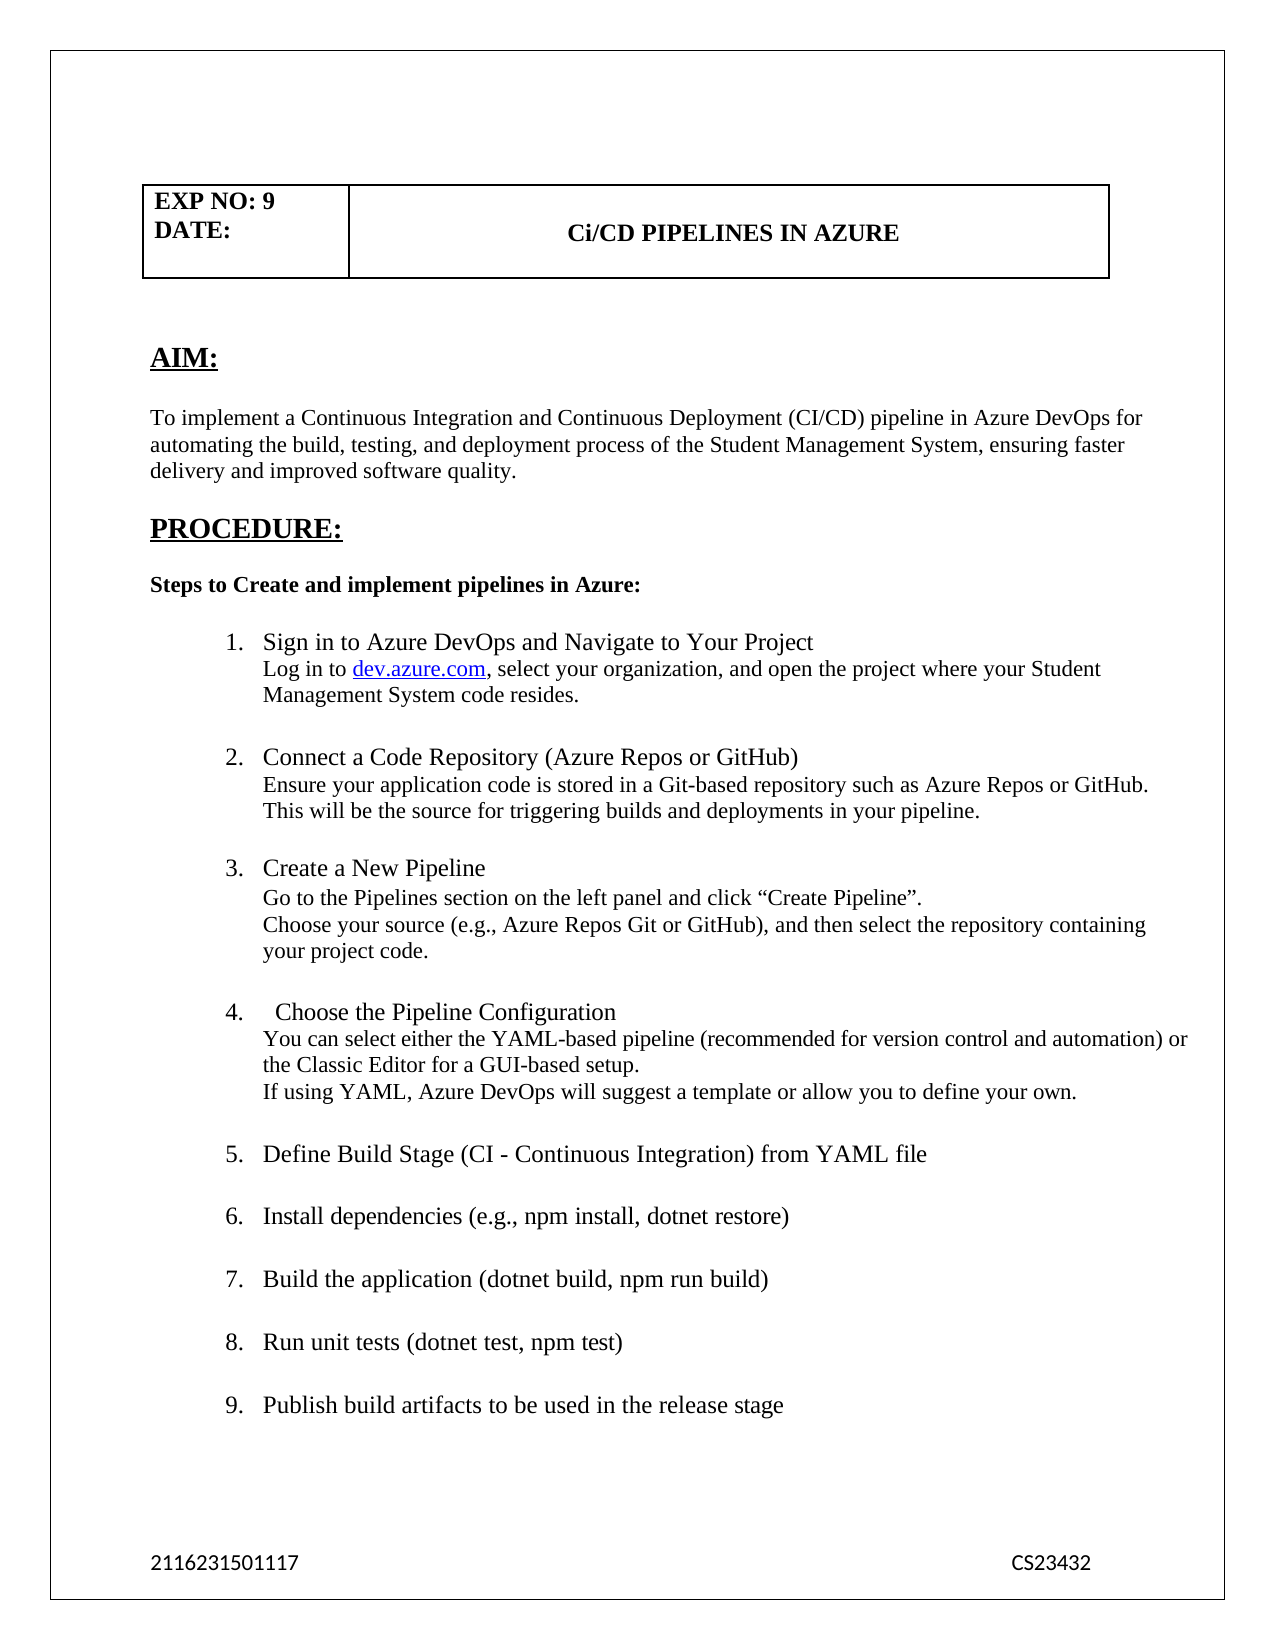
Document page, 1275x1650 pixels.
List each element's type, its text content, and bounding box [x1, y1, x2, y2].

text Go to the Pipelines section on the left panel and click “Create Pipeline”. [263, 882, 1200, 911]
text Log in to dev.azure.com, select your organization, and open the project where your Student Management System code resides. [263, 656, 1159, 708]
table_header Ci/CD PIPELINES IN AZURE [350, 186, 1108, 277]
text You can select either the YAML-based pipeline (recommended for version control and automation) or the Classic Editor for a GUI-based setup. [263, 1026, 1200, 1078]
text Steps to Create and implement pipelines in Azure: [150, 571, 1200, 598]
list Create a New Pipeline [225, 853, 1200, 882]
list Choose the Pipeline Configuration [225, 997, 1200, 1026]
list Sign in to Azure DevOps and Navigate to Your Project [225, 627, 1200, 656]
text Choose your source (e.g., Azure Repos Git or GitHub), and then select the repository containing your project code. [263, 911, 1174, 963]
text Ensure your application code is stored in a Git-based repository such as Azure Repos or GitHub. This will be the source for triggering builds and deployments in your pipeline. [263, 771, 1174, 823]
text If using YAML, Azure DevOps will suggest a template or allow you to define your own. [263, 1078, 1200, 1104]
subtitle AIM: [150, 340, 1200, 374]
list Define Build Stage (CI - Continuous Integration) from YAML file [225, 1139, 1200, 1167]
list Build the application (dotnet build, npm run build) [225, 1264, 1200, 1293]
list Connect a Code Repository (Azure Repos or GitHub) [225, 742, 1200, 771]
subtitle PROCEDURE: [150, 511, 1200, 544]
table_header EXP NO: 9 DATE: [144, 186, 348, 277]
list Publish build artifacts to be used in the release stage [225, 1390, 1200, 1418]
list Run unit tests (dotnet test, npm test) [225, 1327, 1200, 1356]
list Install dependencies (e.g., npm install, dotnet restore) [225, 1201, 1200, 1230]
text To implement a Continuous Integration and Continuous Deployment (CI/CD) pipeline in Azure DevOps for automating the build, testing, and deployment process of the Student Management System, ensuring faster delivery and improved software quality. [150, 404, 1174, 483]
